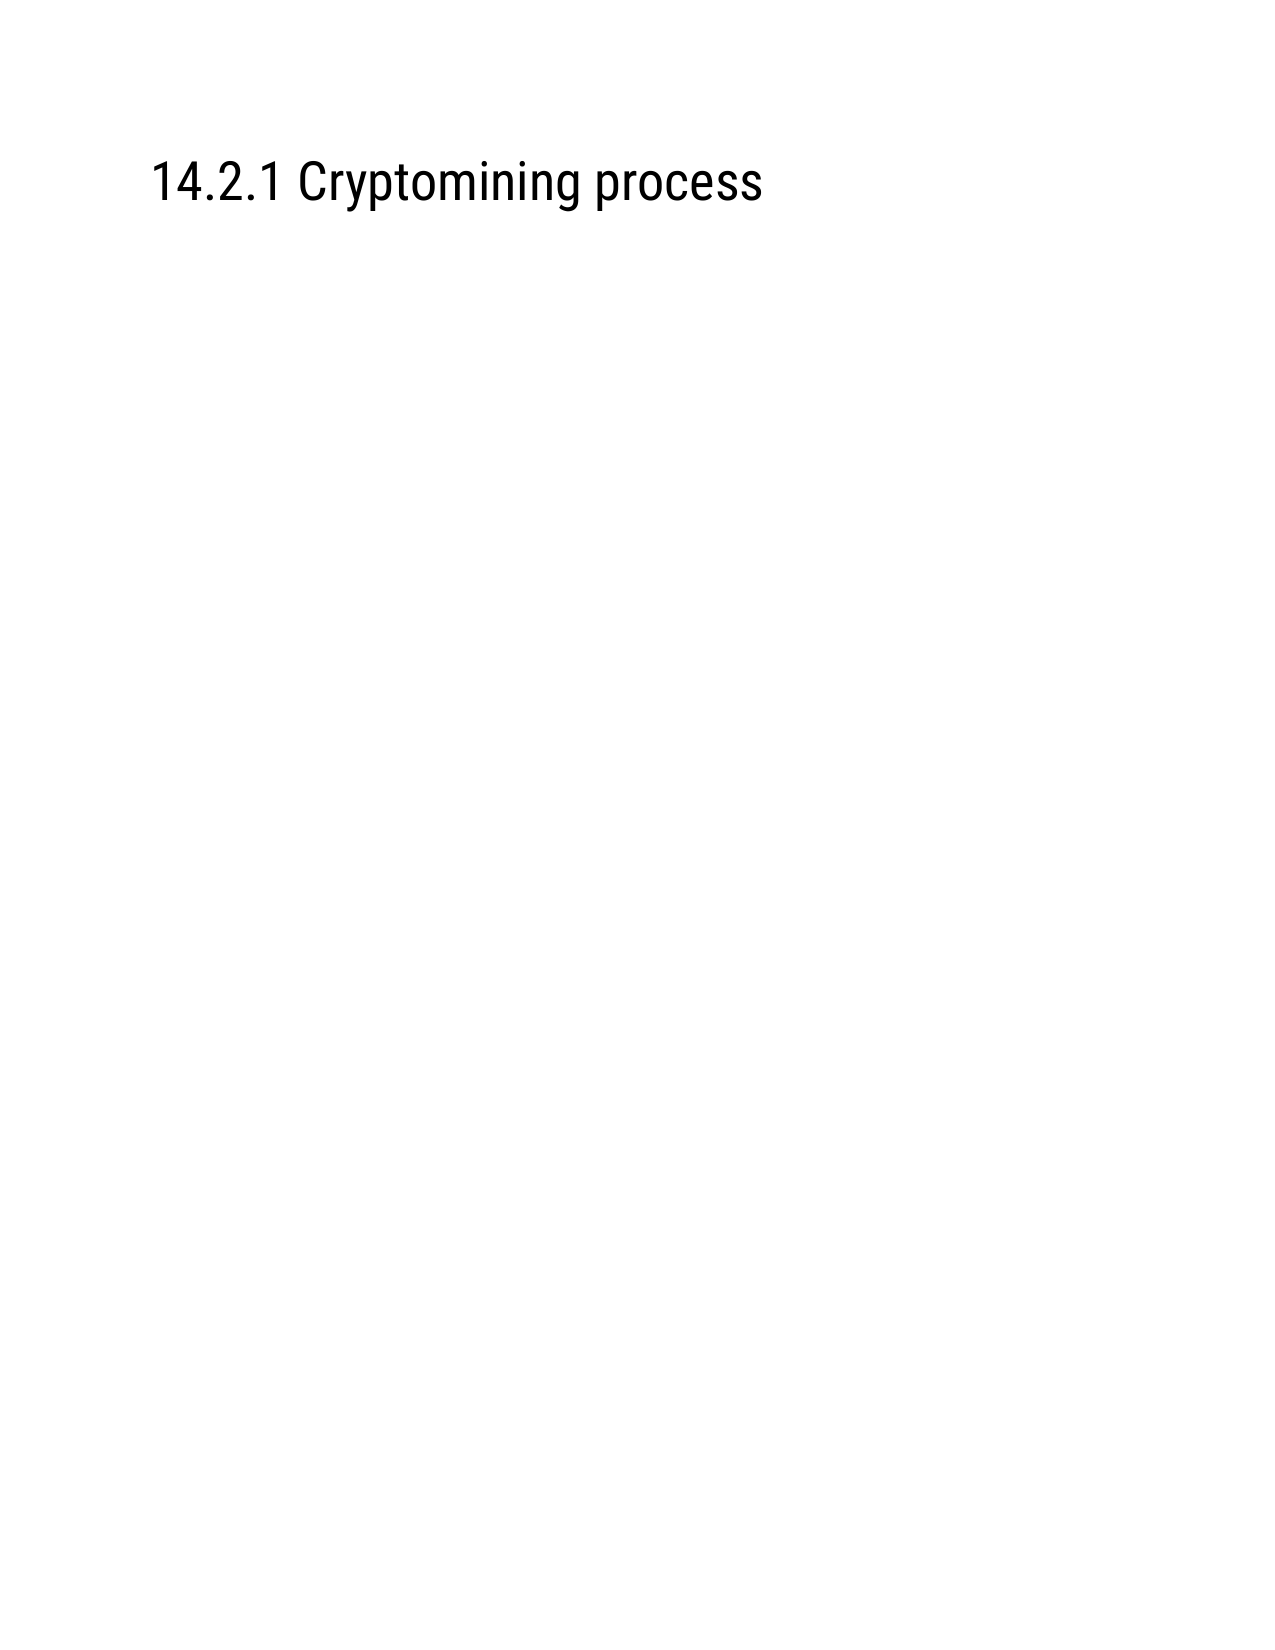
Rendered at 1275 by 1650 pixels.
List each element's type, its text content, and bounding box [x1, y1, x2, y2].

title 14.2.1 Cryptomining process [150, 150, 1125, 213]
